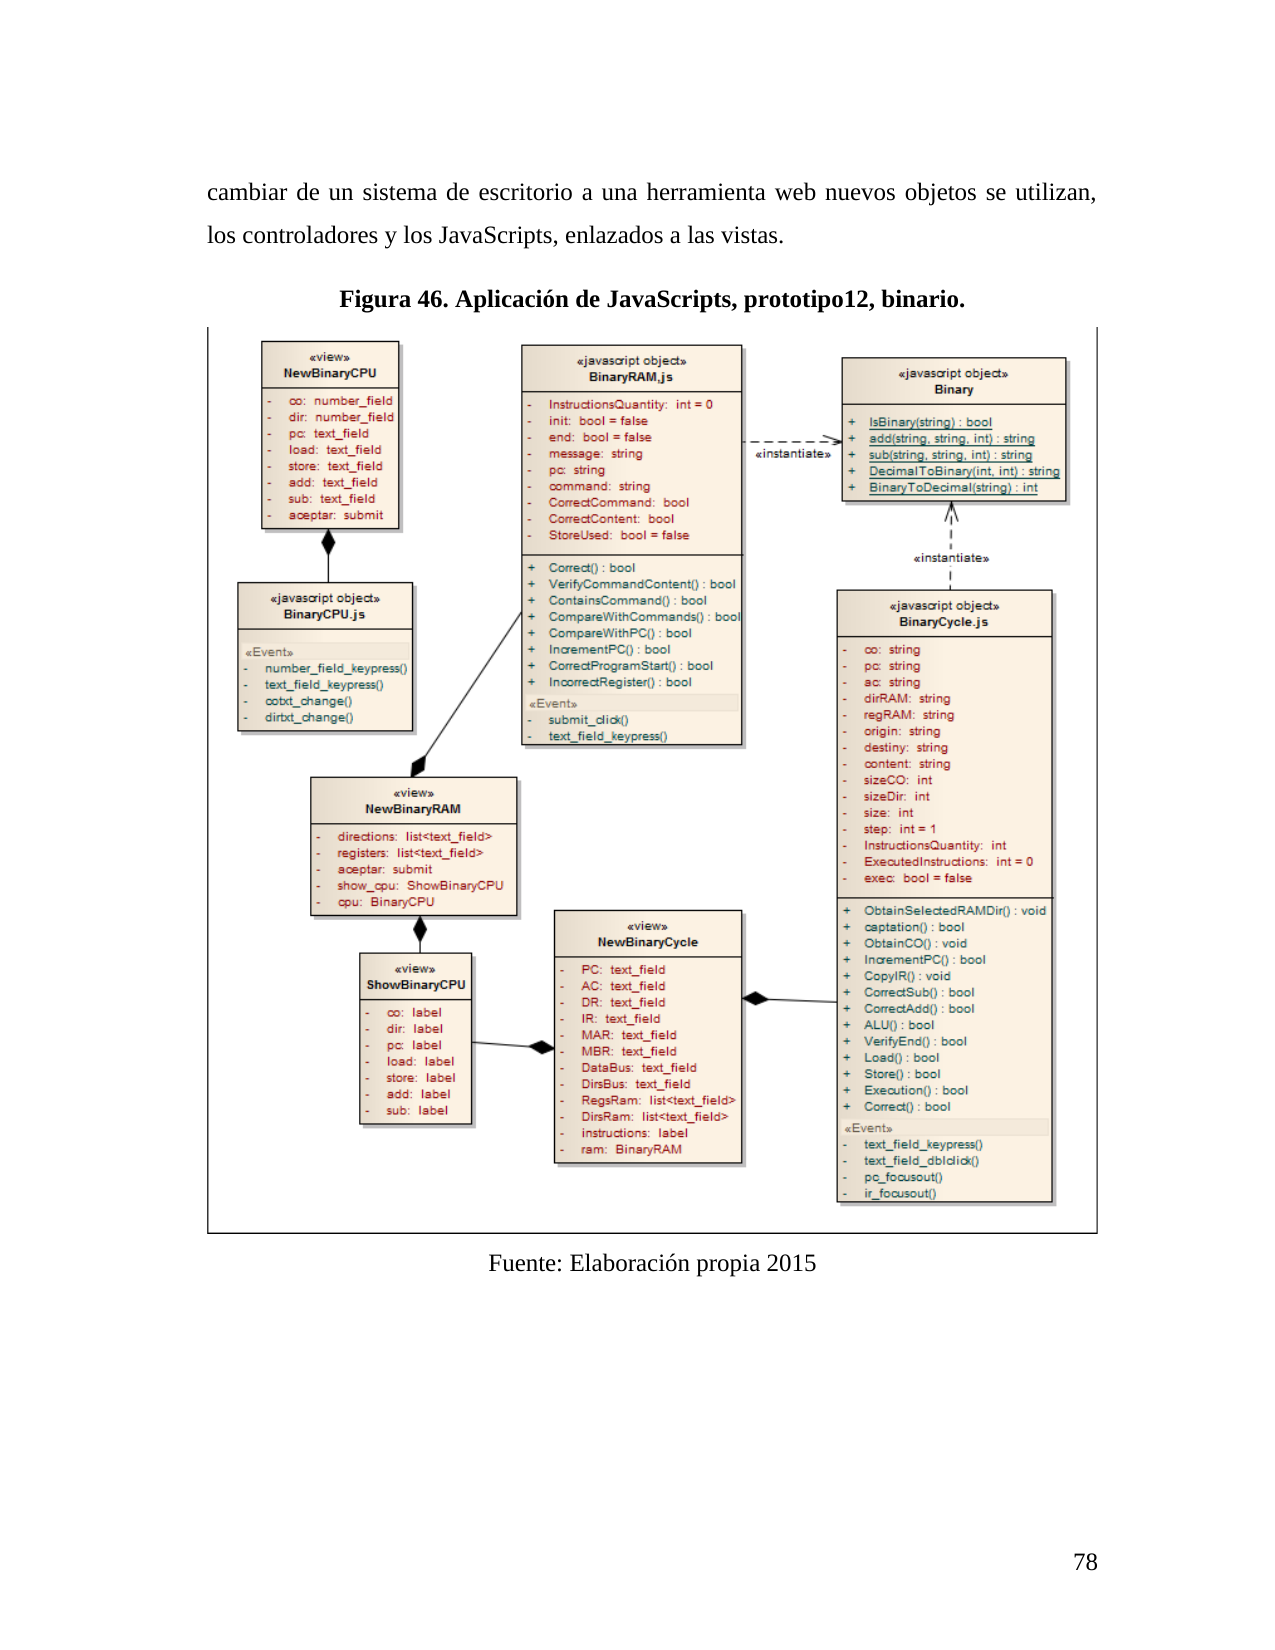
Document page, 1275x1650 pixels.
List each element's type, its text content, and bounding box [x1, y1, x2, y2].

text Figura 46. Aplicación de JavaScripts, prototipo12, binario. [207, 284, 1098, 313]
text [207, 177, 1098, 249]
text Fuente: Elaboración propia 2015 [207, 1248, 1098, 1277]
picture [207, 327, 1098, 1234]
